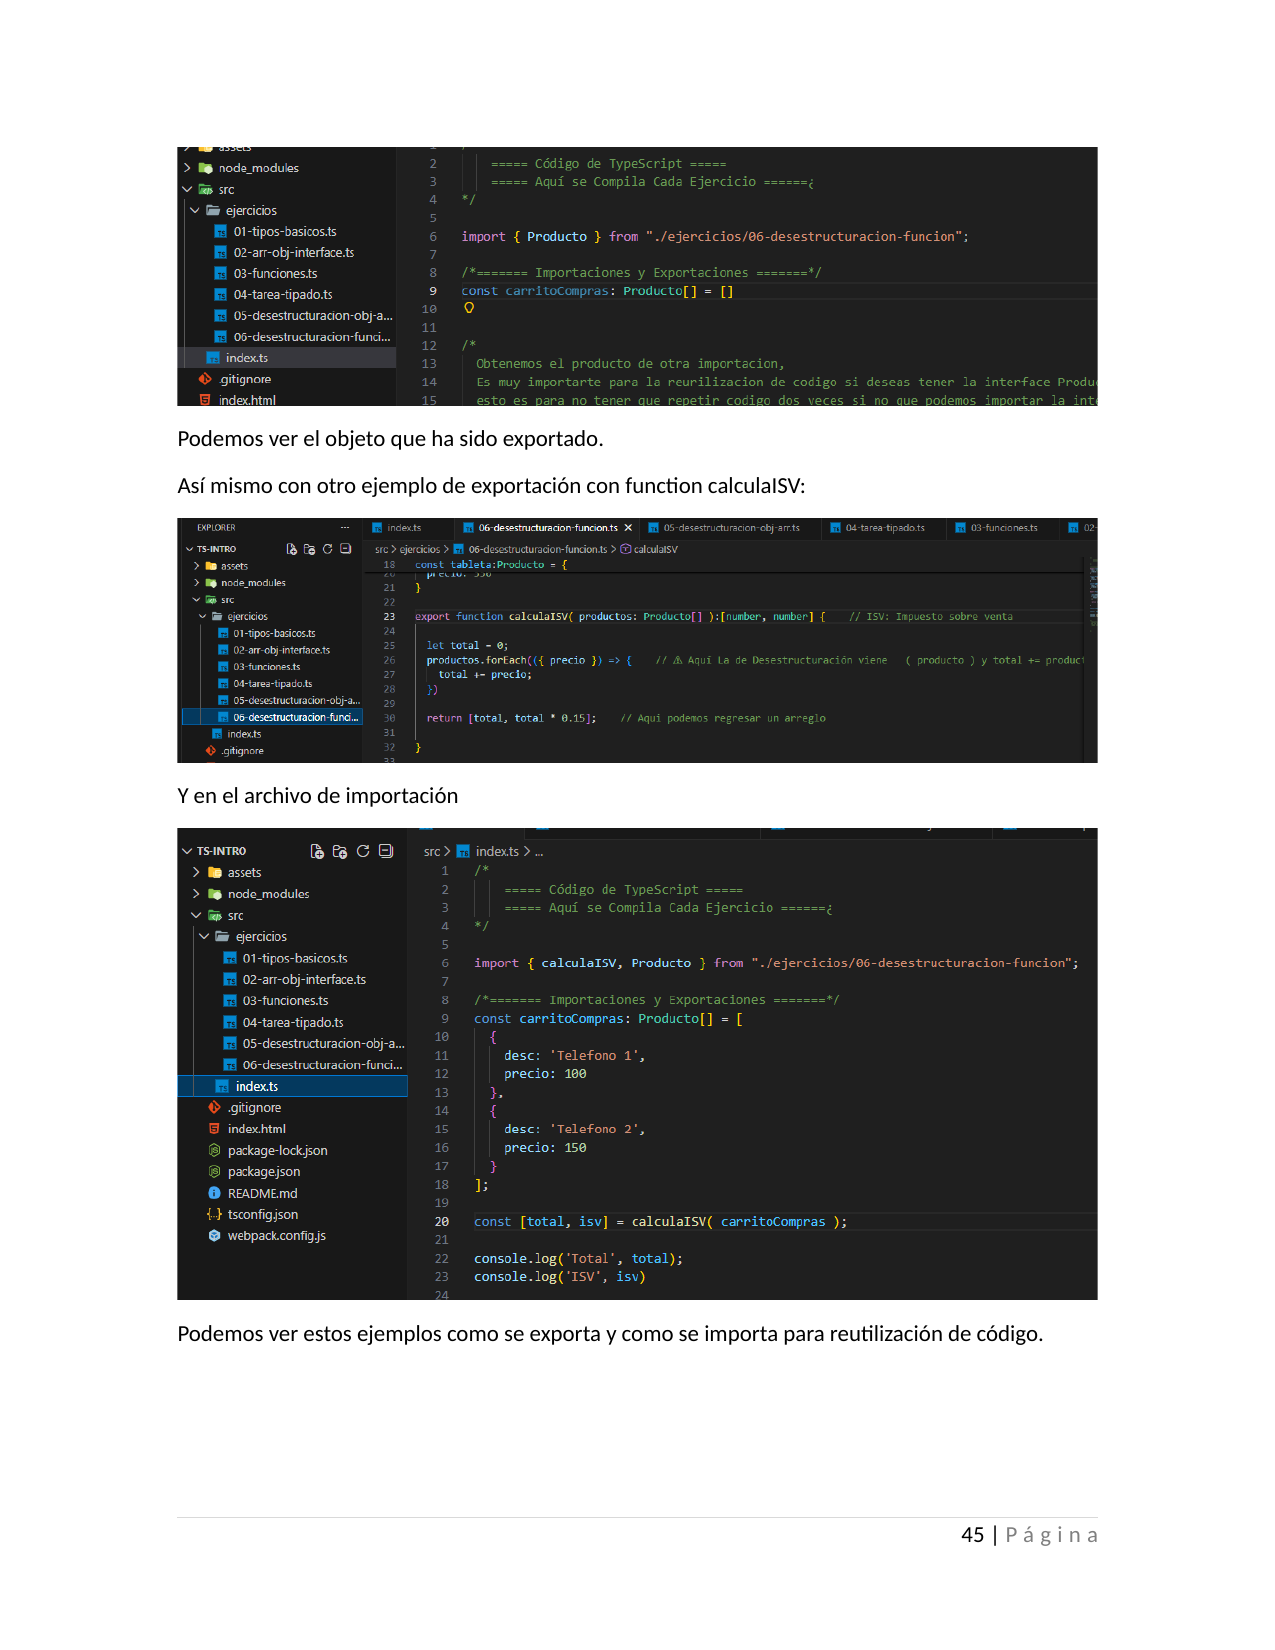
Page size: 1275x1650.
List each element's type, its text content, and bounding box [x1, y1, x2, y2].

text Así mismo con otro ejemplo de exportación con function calculaISV: [177, 471, 1098, 499]
picture [177, 518, 1098, 763]
picture [177, 147, 1098, 406]
picture [177, 828, 1098, 1300]
text Podemos ver estos ejemplos como se exporta y como se importa para reutilización de código. [177, 1319, 1098, 1347]
text Y en el archivo de importación [177, 782, 1098, 809]
text Podemos ver el objeto que ha sido exportado. [177, 424, 1098, 453]
